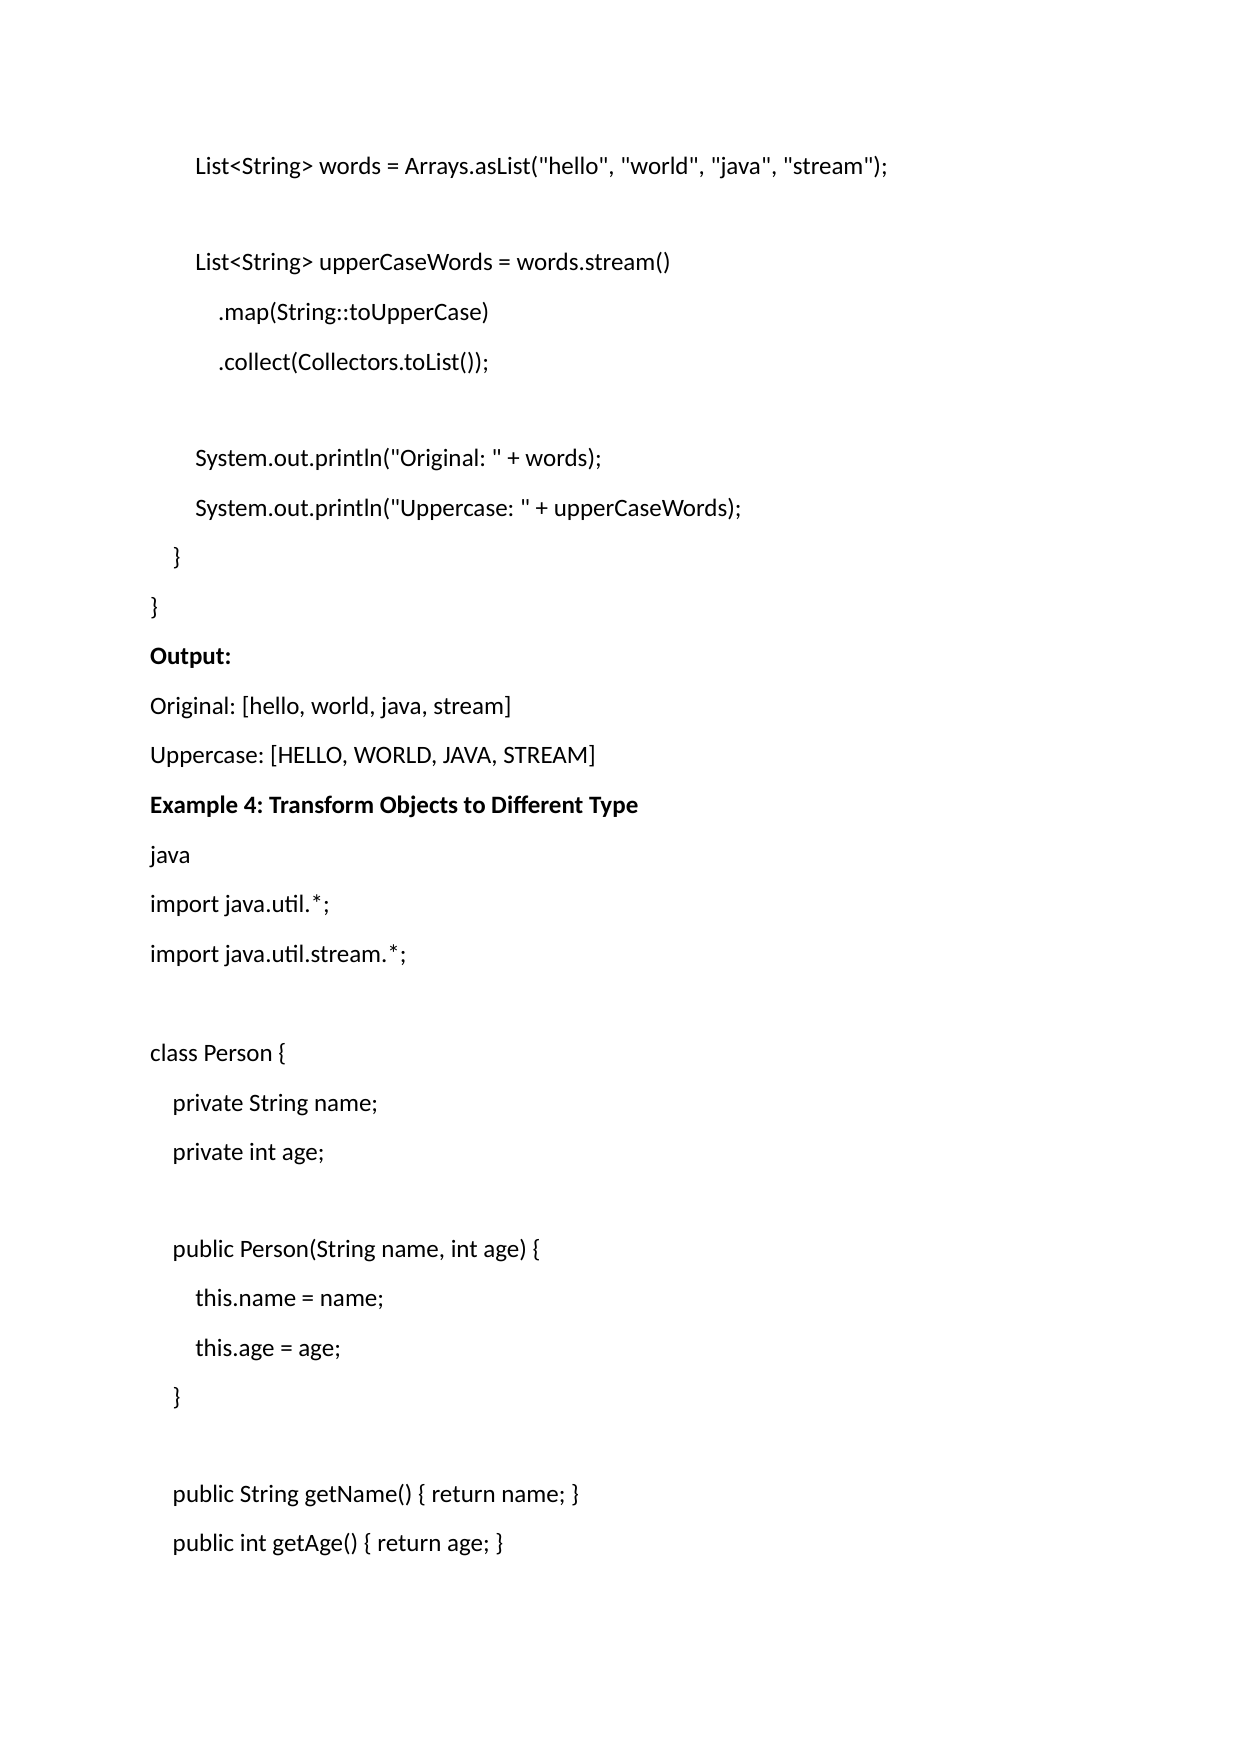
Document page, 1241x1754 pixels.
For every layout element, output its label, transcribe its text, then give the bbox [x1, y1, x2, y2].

text this.name = name; [150, 1282, 1090, 1313]
text } [150, 1381, 1090, 1412]
text java [150, 839, 1090, 869]
text .collect(Collectors.toList()); [150, 346, 1090, 376]
text class Person { [150, 1037, 1090, 1068]
text List<String> words = Arrays.asList("hello", "world", "java", "stream"); [150, 150, 1090, 181]
text public String getName() { return name; } [150, 1478, 1090, 1508]
text private String name; [150, 1087, 1090, 1117]
text System.out.println("Original: " + words); [150, 442, 1090, 473]
text this.age = age; [150, 1332, 1090, 1362]
text List<String> upperCaseWords = words.stream() [150, 246, 1090, 277]
text } [150, 591, 1090, 621]
text .map(String::toUpperCase) [150, 296, 1090, 327]
text System.out.println("Uppercase: " + upperCaseWords); [150, 492, 1090, 522]
text private int age; [150, 1136, 1090, 1167]
text Uppercase: [HELLO, WORLD, JAVA, STREAM] [150, 739, 1090, 770]
text Output: [150, 640, 1090, 671]
text public int getAge() { return age; } [150, 1527, 1090, 1558]
text import java.util.stream.*; [150, 938, 1090, 968]
text Original: [hello, world, java, stream] [150, 690, 1090, 721]
text Example 4: Transform Objects to Different Type [150, 789, 1090, 820]
text public Person(String name, int age) { [150, 1233, 1090, 1263]
text import java.util.*; [150, 888, 1090, 919]
text } [150, 541, 1090, 572]
